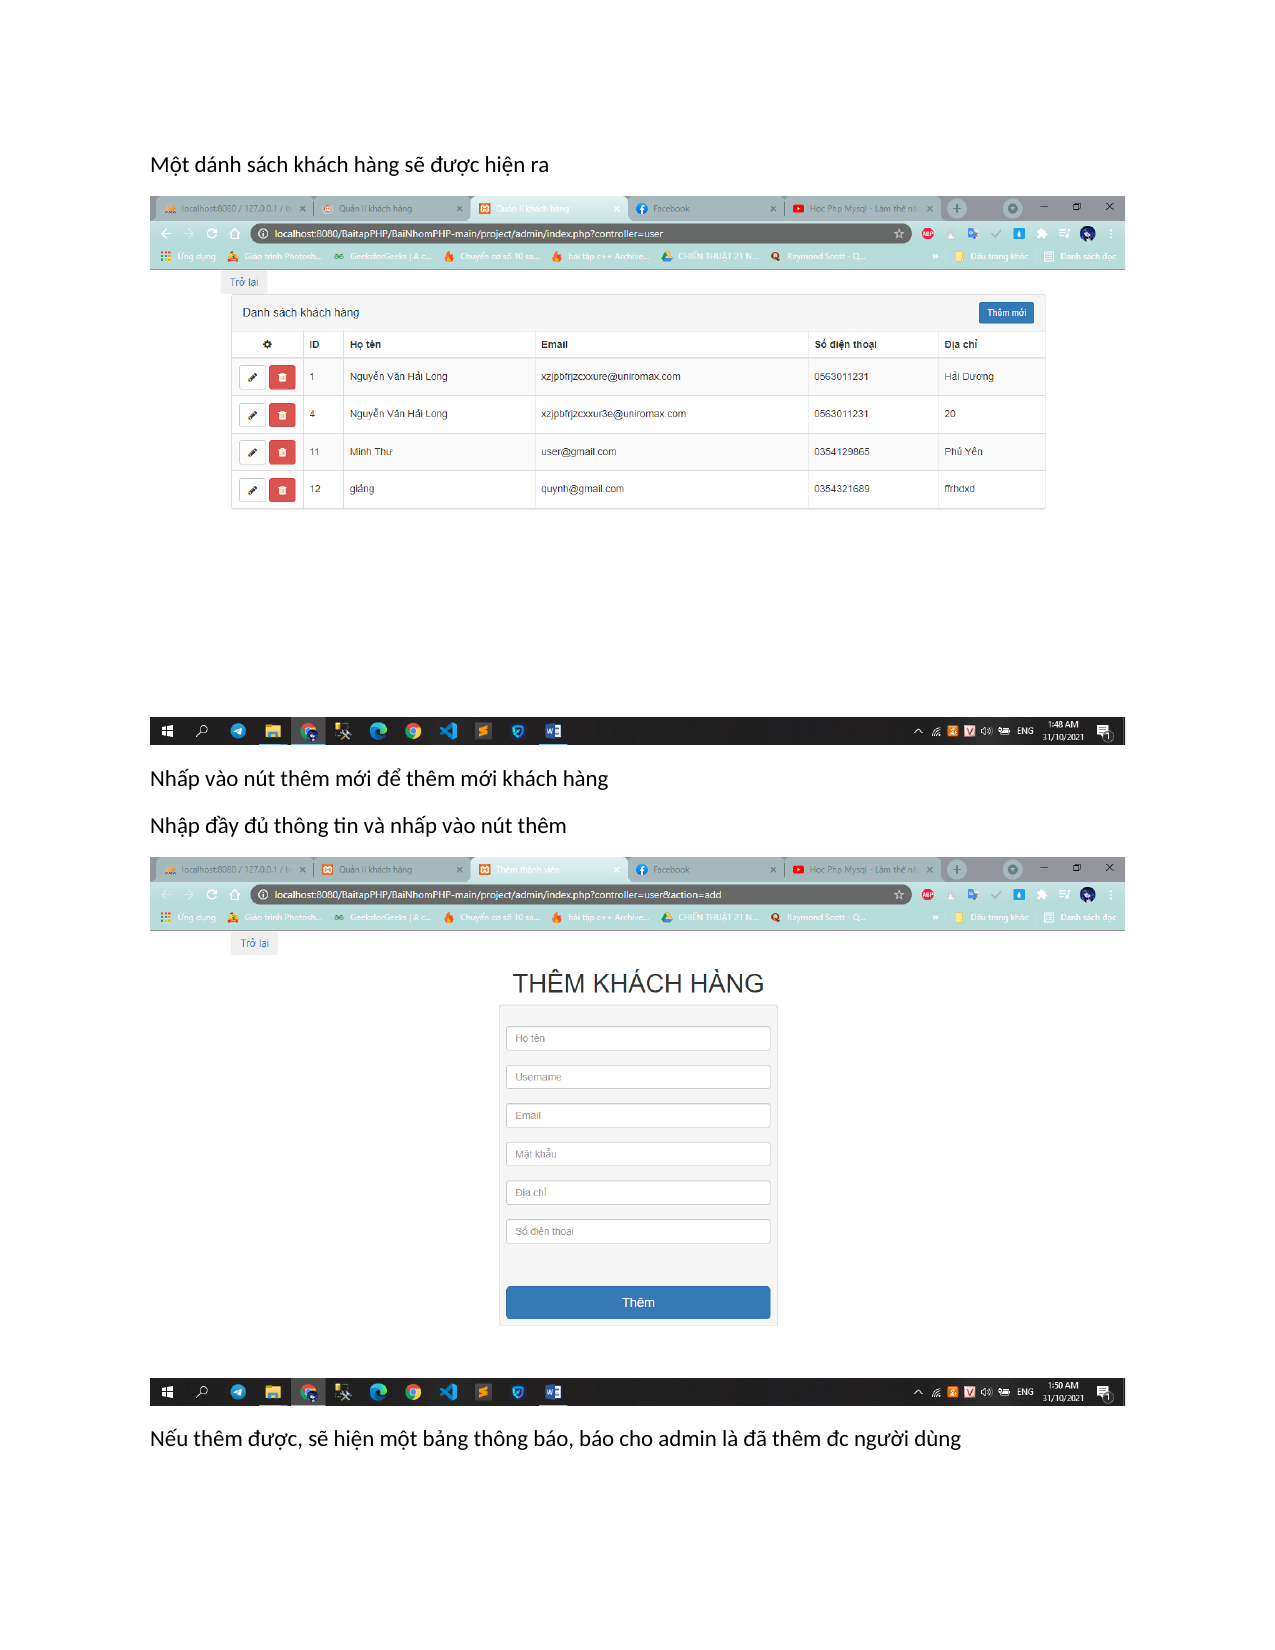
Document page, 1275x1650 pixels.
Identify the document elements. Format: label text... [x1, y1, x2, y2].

text Nếu thêm được, sẽ hiện một bảng thông báo, báo cho admin là đã thêm đc người dùng [150, 1424, 1125, 1453]
text Nhập đầy đủ thông tin và nhấp vào nút thêm [150, 811, 1125, 839]
picture [150, 196, 1125, 745]
picture [150, 857, 1125, 1406]
text Một dánh sách khách hàng sẽ được hiện ra [150, 150, 1125, 178]
text Nhấp vào nút thêm mới để thêm mới khách hàng [150, 764, 1125, 792]
